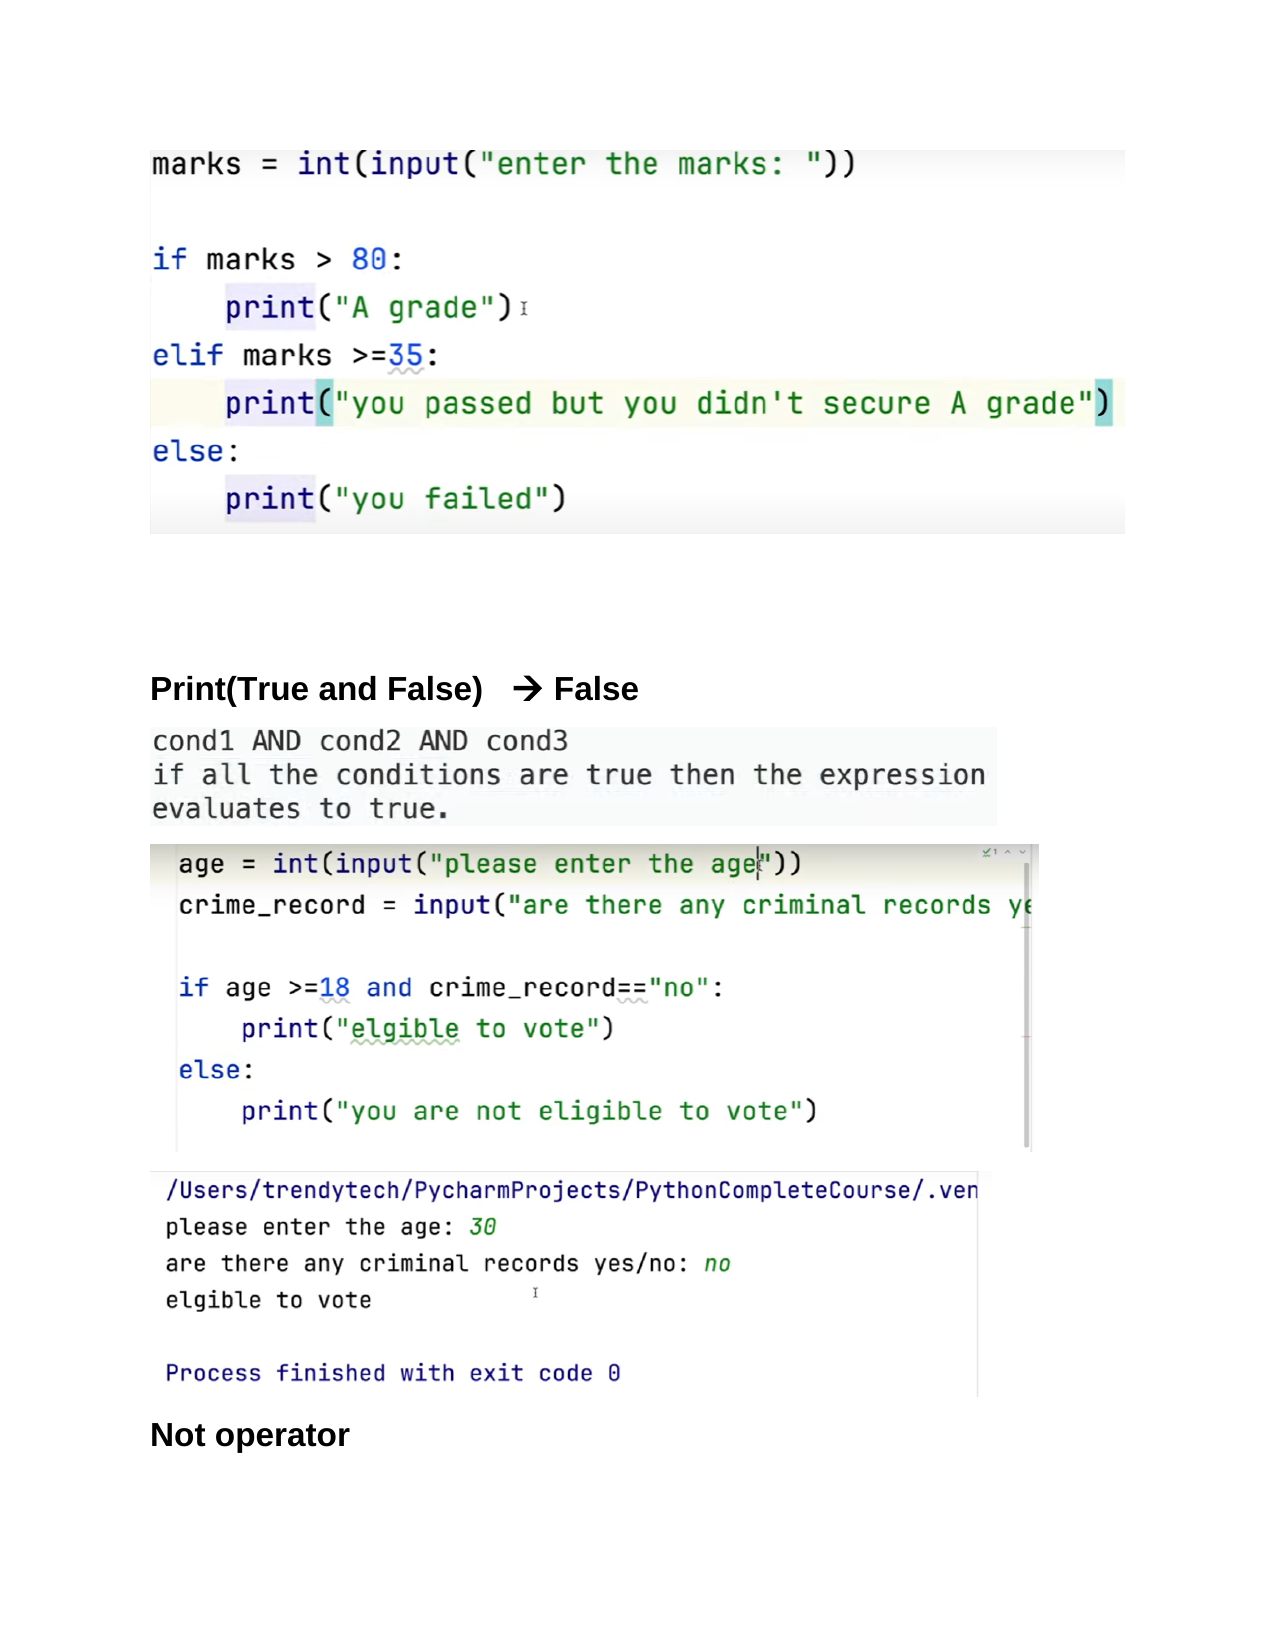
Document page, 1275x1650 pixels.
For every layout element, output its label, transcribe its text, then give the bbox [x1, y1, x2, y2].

text Not operator [150, 1415, 1125, 1454]
picture [150, 150, 1125, 534]
picture [150, 1171, 993, 1397]
picture [150, 844, 1039, 1152]
picture [150, 727, 997, 826]
text Print(True and False) False [150, 669, 1125, 707]
